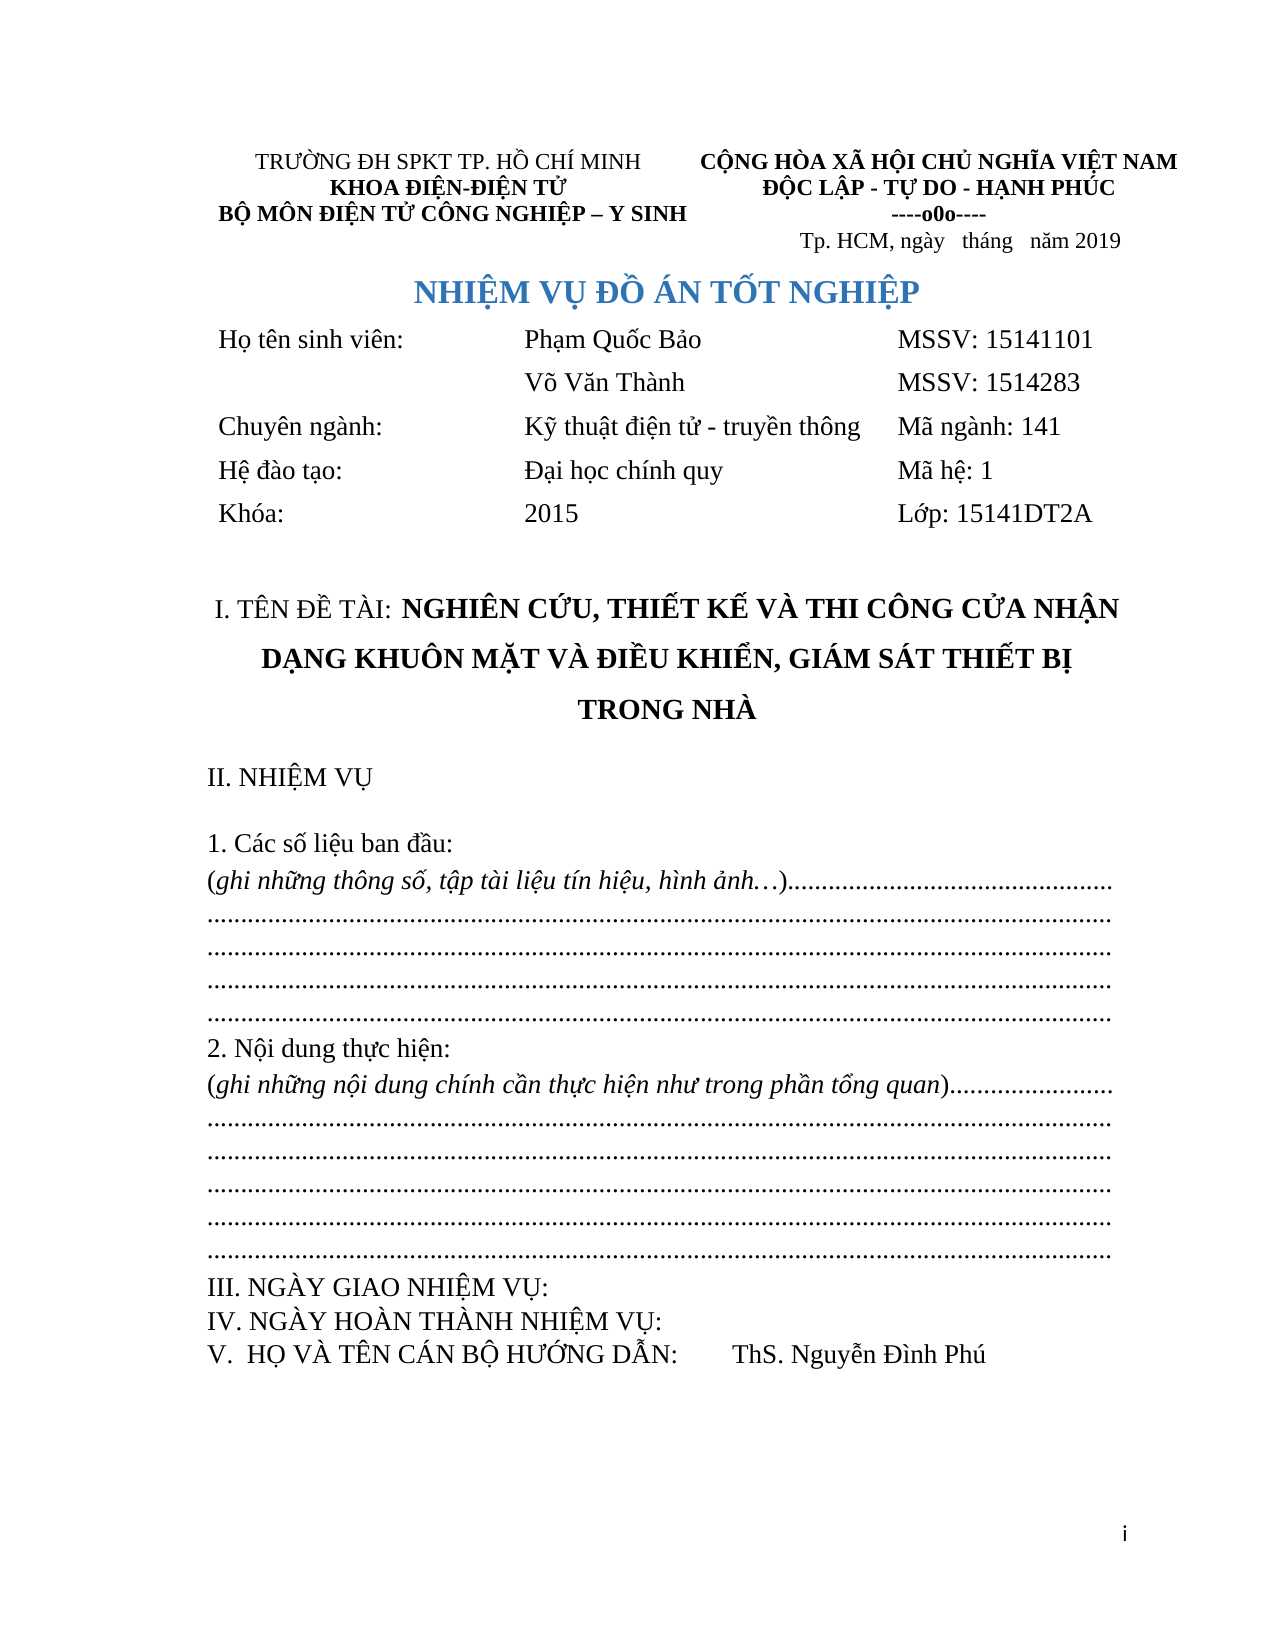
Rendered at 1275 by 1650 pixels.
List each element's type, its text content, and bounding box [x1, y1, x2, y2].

table_header Phạm Quốc Bảo Võ Văn Thành [513, 323, 886, 410]
table_header MSSV: 15141101 MSSV: 1514283 [886, 323, 1127, 410]
text (ghi những thông số, tập tài liệu tín hiệu, hình ảnh…) [207, 864, 1127, 895]
subtitle NHIỆM VỤ ĐỒ ÁN TỐT NGHIỆP [207, 272, 1127, 310]
table_cell Đại học chính quy [513, 454, 886, 497]
text II. NHIỆM VỤ [207, 759, 1127, 792]
text III. NGÀY GIAO NHIỆM VỤ: [207, 1269, 1127, 1303]
table_cell 2015 [513, 498, 886, 541]
table_cell Khóa: [207, 498, 513, 541]
text 1. Các số liệu ban đầu: [207, 828, 1127, 859]
text Tp. HCM, ngày tháng năm 2019 [207, 227, 1127, 253]
table_header TRƯỜNG ĐH SPKT TP. HỒ CHÍ MINH KHOA ĐIỆN-ĐIỆN TỬ BỘ MÔN ĐIỆN TỬ CÔNG NGHIỆP – Y SINH [207, 148, 693, 227]
table_header CỘNG HÒA XÃ HỘI CHỦ NGHĨA VIỆT NAM ĐỘC LẬP - TỰ DO - HẠNH PHÚC ----o0o---- [694, 148, 1181, 227]
table_cell Mã ngành: 141 [886, 410, 1127, 454]
table_header Họ tên sinh viên: [207, 323, 513, 410]
text V. HỌ VÀ TÊN CÁN BỘ HƯỚNG DẪN: ThS. Nguyễn Đình Phú [207, 1336, 1127, 1369]
text IV. NGÀY HOÀN THÀNH NHIỆM VỤ: [207, 1303, 1127, 1336]
table_cell Chuyên ngành: [207, 410, 513, 454]
table_cell Mã hệ: 1 [886, 454, 1127, 497]
table_cell Lớp: 15141DT2A [886, 498, 1127, 541]
table_cell Hệ đào tạo: [207, 454, 513, 497]
text 2. Nội dung thực hiện: [207, 1032, 1127, 1063]
text I. TÊN ĐỀ TÀI: NGHIÊN CỨU, THIẾT KẾ VÀ THI CÔNG CỬA NHẬN DẠNG KHUÔN MẶT VÀ ĐIỀU KHIỂN, GIÁM SÁT THIẾT BỊ TRONG NHÀ [207, 591, 1127, 725]
table_cell Kỹ thuật điện tử - truyền thông [513, 410, 886, 454]
text (ghi những nội dung chính cần thực hiện như trong phần tổng quan) [207, 1068, 1127, 1099]
